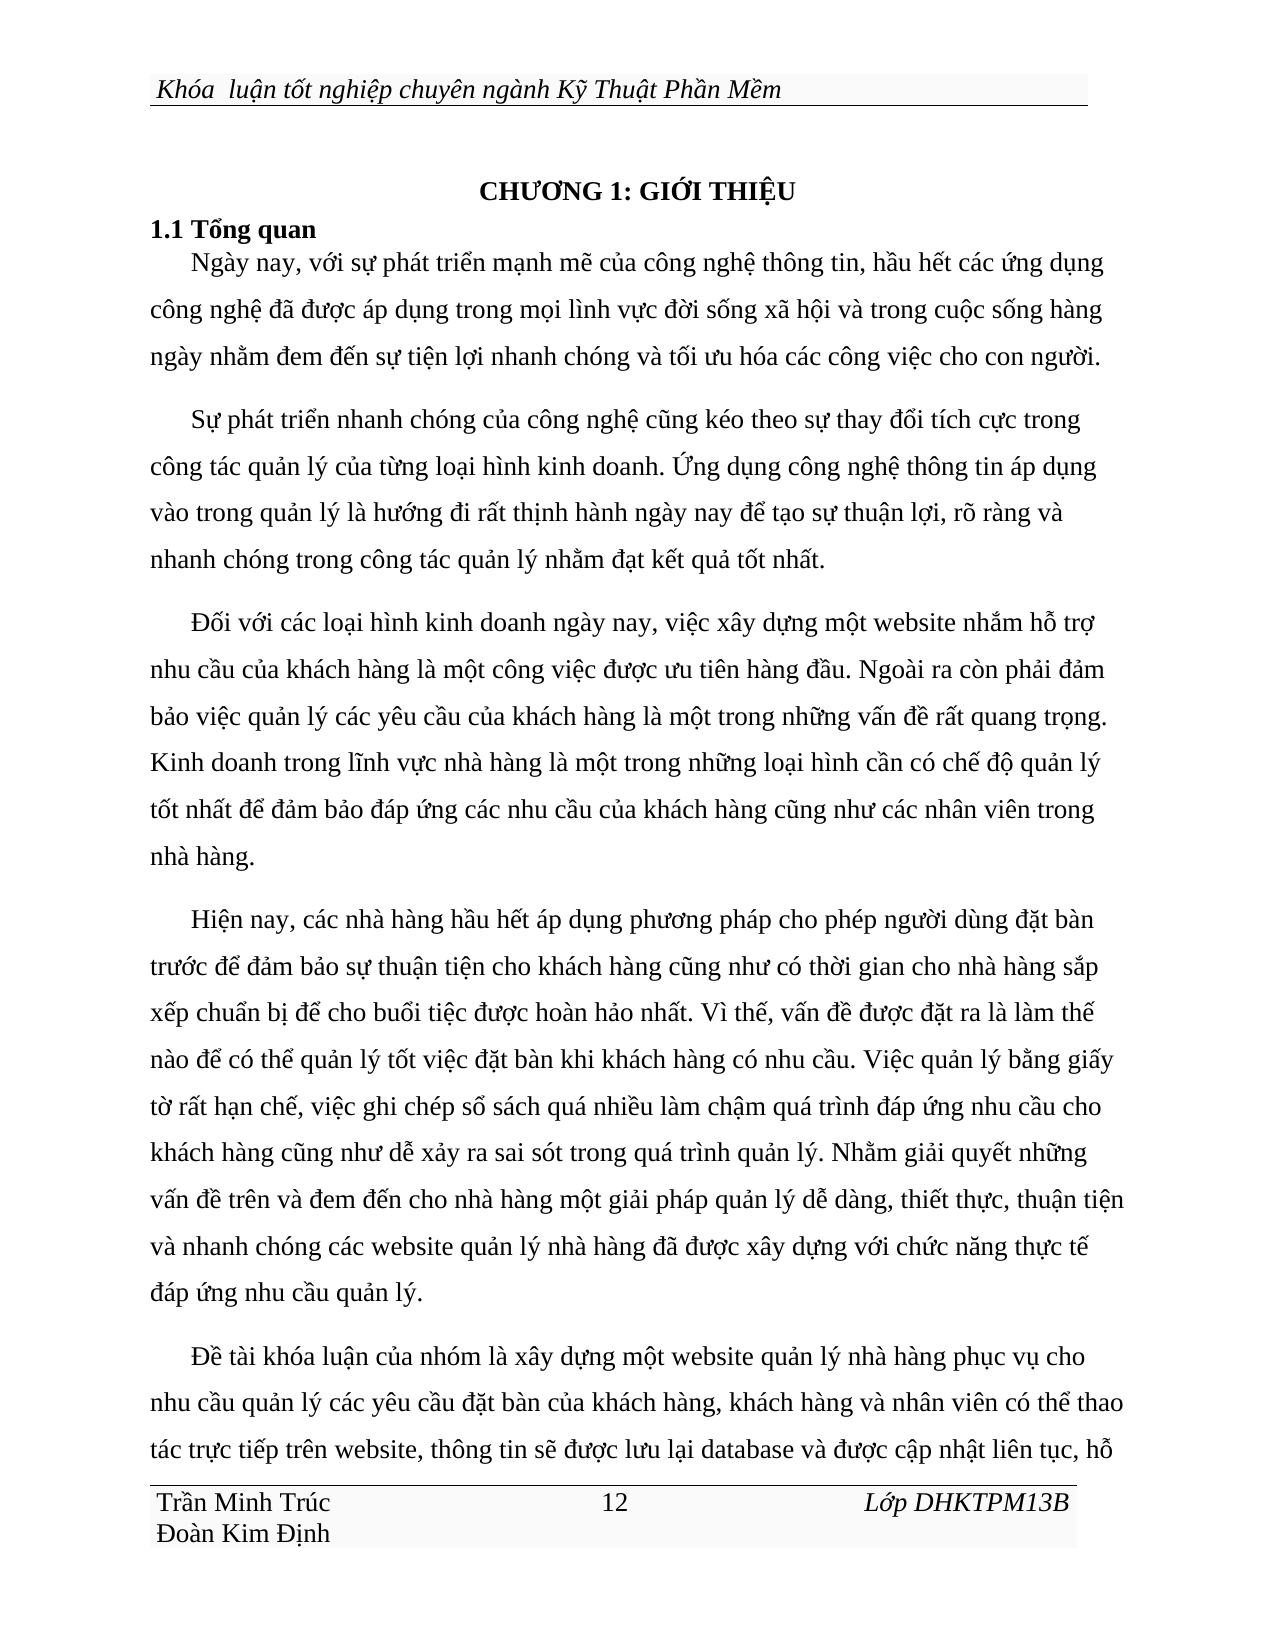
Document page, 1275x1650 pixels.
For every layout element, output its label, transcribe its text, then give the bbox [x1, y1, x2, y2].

text Đối với các loại hình kinh doanh ngày nay, việc xây dựng một website nhắm hỗ trợ nhu cầu của khách hàng là một công việc được ưu tiên hàng đầu. Ngoài ra còn phải đảm bảo việc quản lý các yêu cầu của khách hàng là một trong những vấn đề rất quang trọng. Kinh doanh trong lĩnh vực nhà hàng là một trong những loại hình cần có chế độ quản lý tốt nhất để đảm bảo đáp ứng các nhu cầu của khách hàng cũng như các nhân viên trong nhà hàng. [150, 606, 1125, 871]
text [150, 1339, 1125, 1464]
text Sự phát triển nhanh chóng của công nghệ cũng kéo theo sự thay đổi tích cực trong công tác quản lý của từng loại hình kinh doanh. Ứng dụng công nghệ thông tin áp dụng vào trong quản lý là hướng đi rất thịnh hành ngày nay để tạo sự thuận lợi, rõ ràng và nhanh chóng trong công tác quản lý nhằm đạt kết quả tốt nhất. [150, 403, 1125, 574]
text Ngày nay, với sự phát triển mạnh mẽ của công nghệ thông tin, hầu hết các ứng dụng công nghệ đã được áp dụng trong mọi lình vực đời sống xã hội và trong cuộc sống hàng ngày nhằm đem đến sự tiện lợi nhanh chóng và tối ưu hóa các công việc cho con người. [150, 246, 1125, 371]
subtitle Tổng quan [150, 213, 1125, 244]
subtitle CHƯƠNG 1: GIỚI THIỆU [150, 175, 1125, 206]
text Hiện nay, các nhà hàng hầu hết áp dụng phương pháp cho phép người dùng đặt bàn trước để đảm bảo sự thuận tiện cho khách hàng cũng như có thời gian cho nhà hàng sắp xếp chuẩn bị để cho buổi tiệc được hoàn hảo nhất. Vì thế, vấn đề được đặt ra là làm thế nào để có thể quản lý tốt việc đặt bàn khi khách hàng có nhu cầu. Việc quản lý bằng giấy tờ rất hạn chế, việc ghi chép sổ sách quá nhiều làm chậm quá trình đáp ứng nhu cầu cho khách hàng cũng như dễ xảy ra sai sót trong quá trình quản lý. Nhằm giải quyết những vấn đề trên và đem đến cho nhà hàng một giải pháp quản lý dễ dàng, thiết thực, thuận tiện và nhanh chóng các website quản lý nhà hàng đã được xây dựng với chức năng thực tế đáp ứng nhu cầu quản lý. [150, 903, 1125, 1307]
